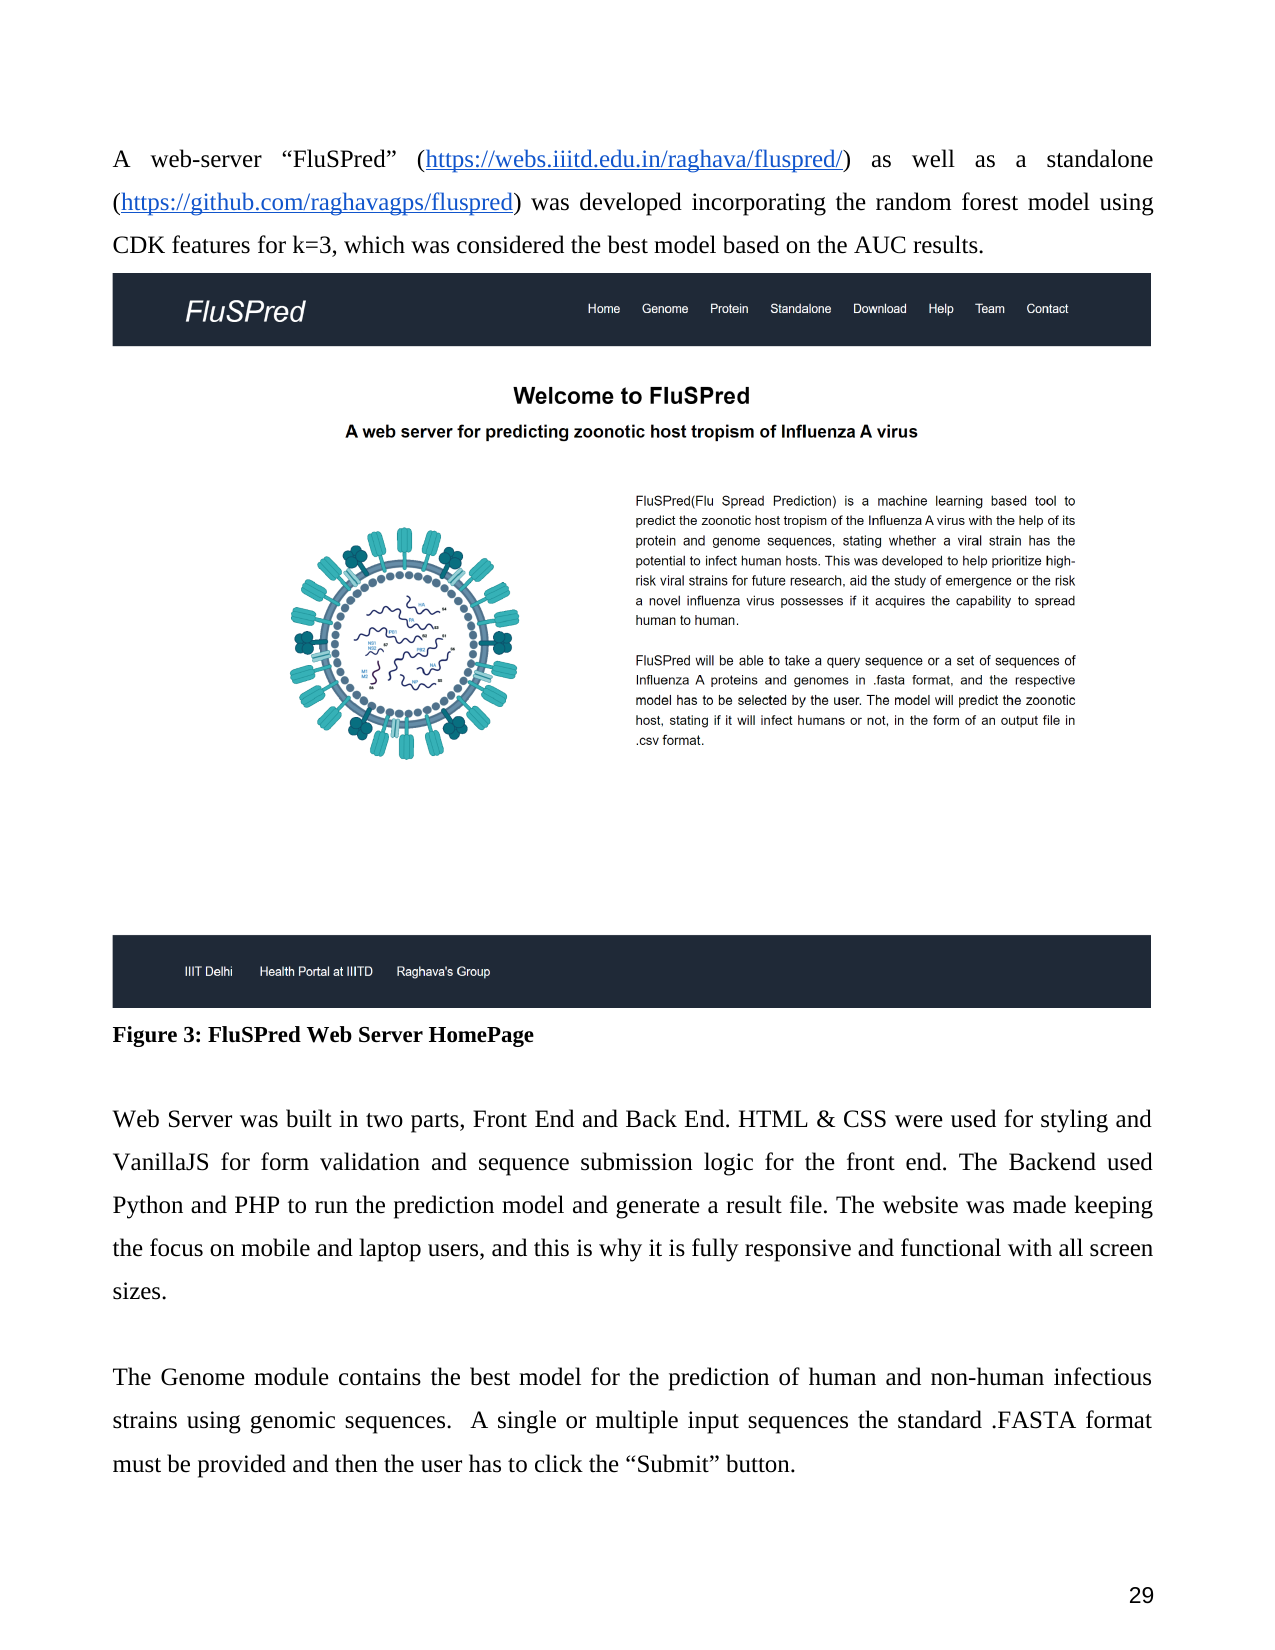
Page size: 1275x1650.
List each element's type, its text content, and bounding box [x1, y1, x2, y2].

text The Genome module contains the best model for the prediction of human and non-human infectious strains using genomic sequences. A single or multiple input sequences the standard .FASTA format must be provided and then the user has to click the “Submit” button. [112, 1362, 1154, 1477]
text Figure 3: FluSPred Web Server HomePage [112, 1021, 1154, 1047]
picture [112, 273, 1151, 1008]
text Web Server was built in two parts, Front End and Back End. HTML & CSS were used for styling and VanillaJS for form validation and sequence submission logic for the front end. The Backend used Python and PHP to run the prediction model and generate a result file. The website was made keeping the focus on mobile and laptop users, and this is why it is fully responsive and functional with all screen sizes. [112, 1104, 1154, 1305]
text A web-server “FluSPred” (https://webs.iiitd.edu.in/raghava/fluspred/) as well as a standalone (https://github.com/raghavagps/fluspred) was developed incorporating the random forest model using CDK features for k=3, which was considered the best model based on the AUC results. [112, 144, 1154, 259]
